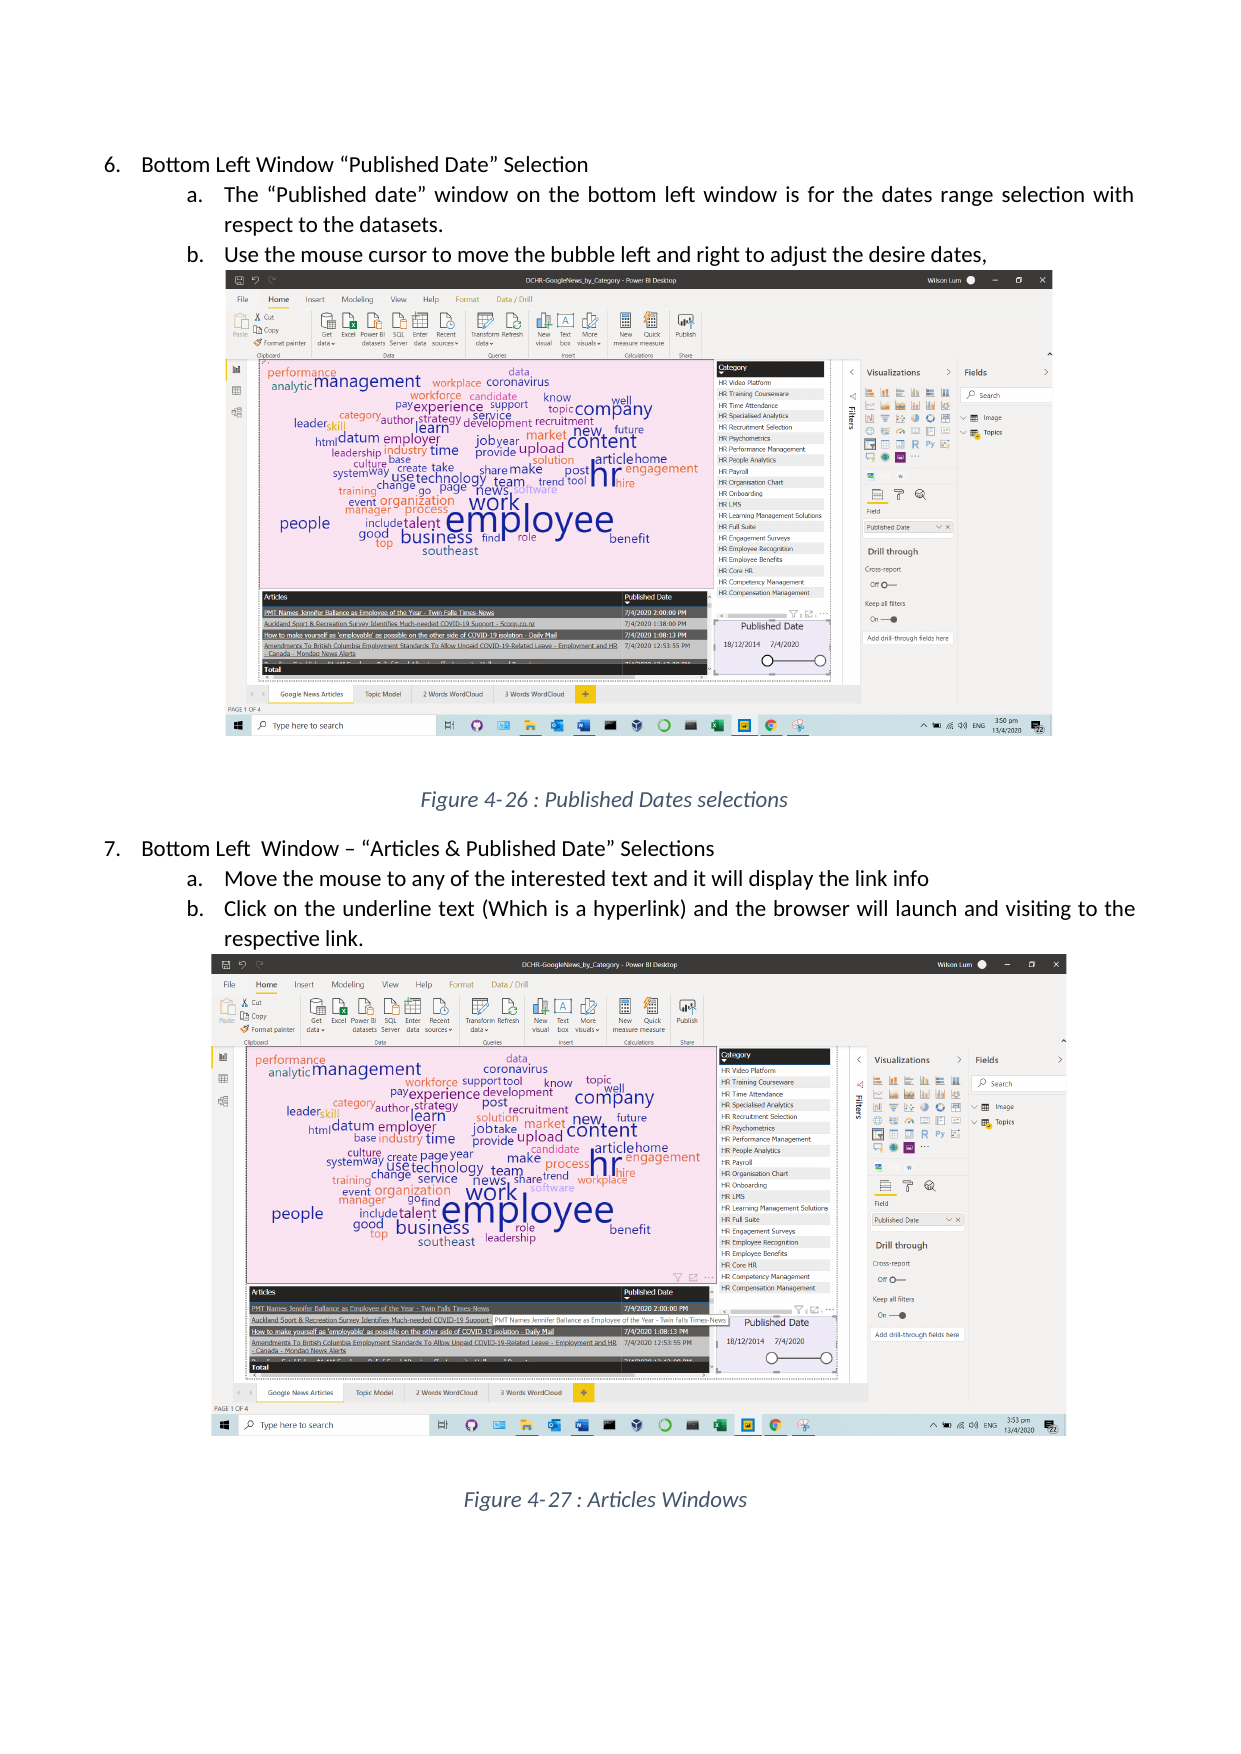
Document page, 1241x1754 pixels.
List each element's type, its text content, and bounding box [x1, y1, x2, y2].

list Bottom Left Window “Published Date” Selection [103, 150, 1137, 178]
list The “Published date” window on the bottom left window is for the dates range selection with respect to the datasets. [186, 180, 1137, 238]
list Bottom Left Window – “Articles & Published Date” Selections [103, 834, 1137, 862]
list Move the mouse to any of the interested text and it will display the link info [186, 864, 1137, 892]
picture [225, 270, 1053, 736]
list Click on the underline text (Which is a hyperlink) and the browser will launch and visiting to the respective link. [186, 894, 1137, 953]
list Use the mouse cursor to move the bubble left and right to adjust the desire dates, [186, 241, 1137, 269]
picture [211, 954, 1067, 1436]
